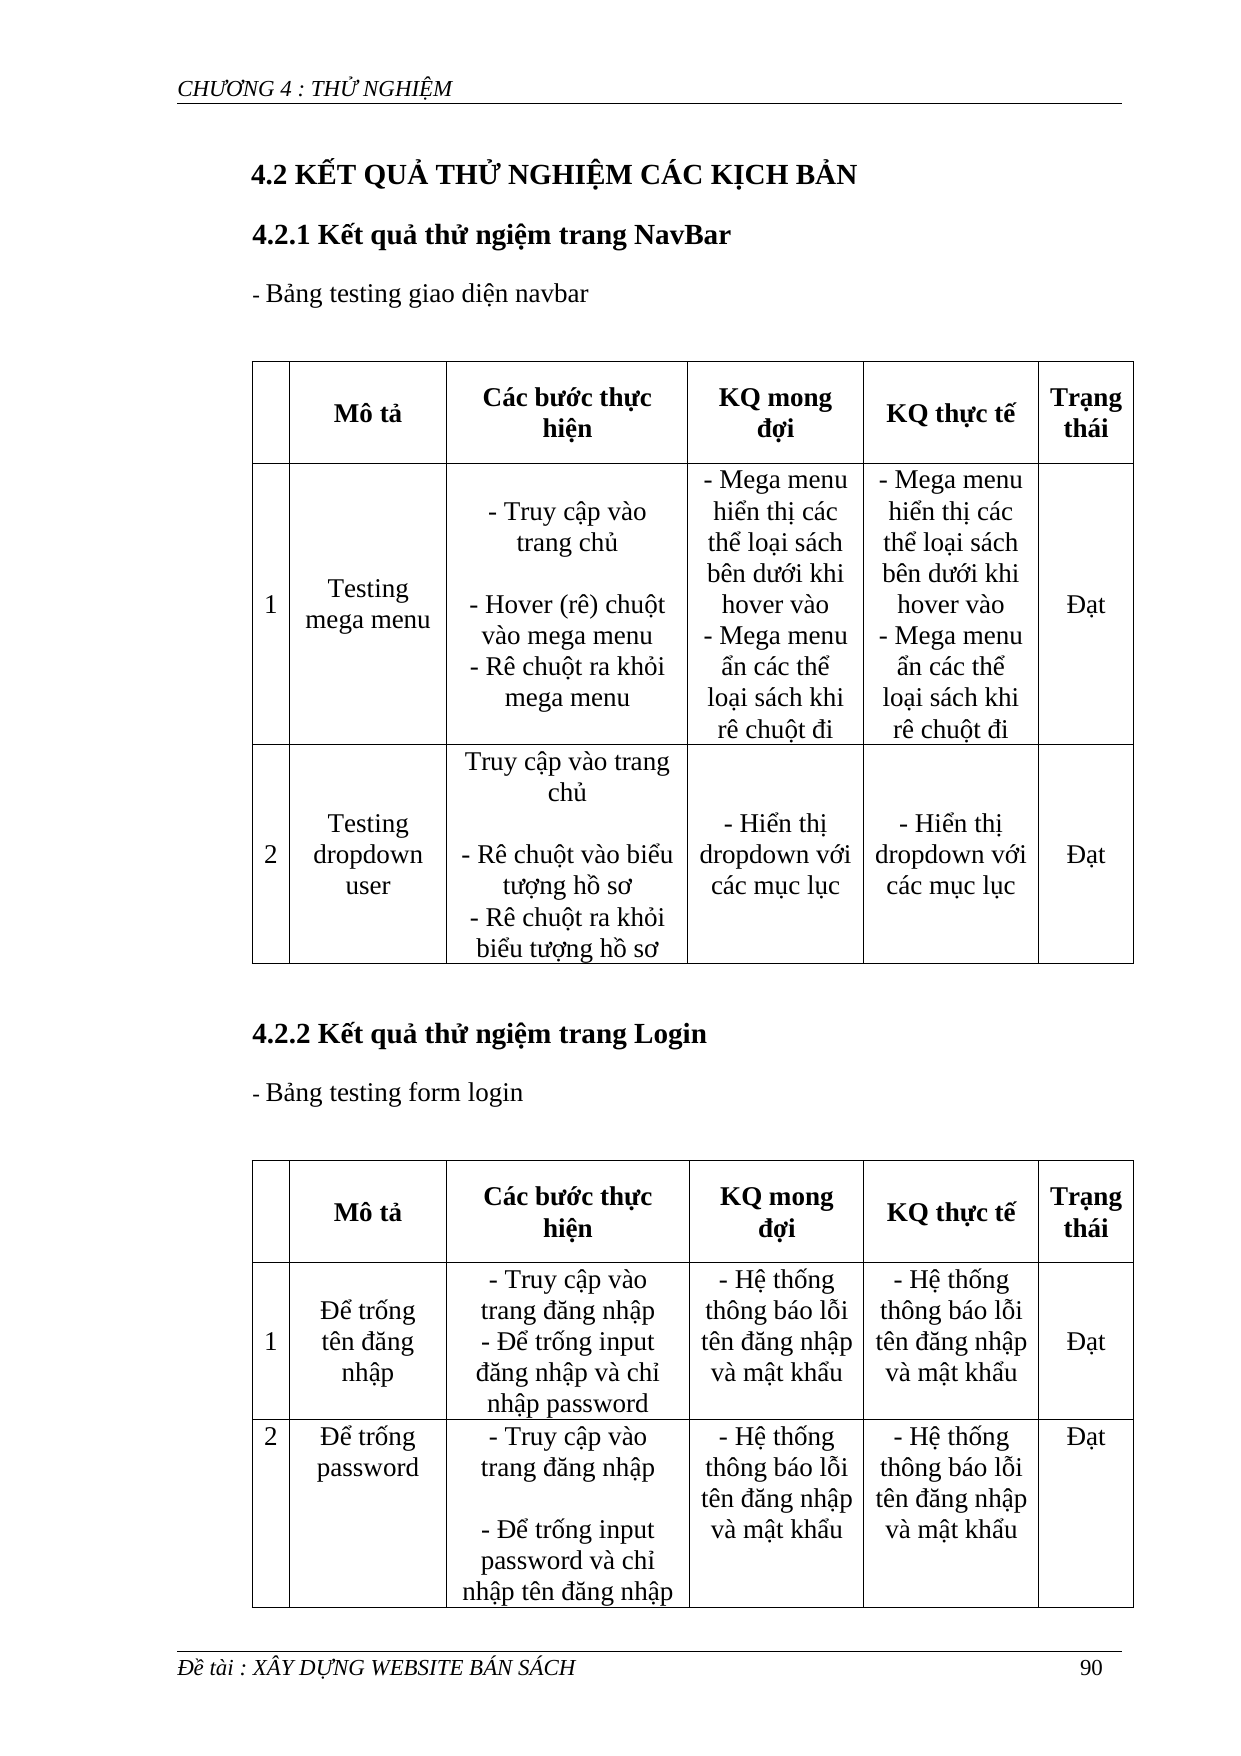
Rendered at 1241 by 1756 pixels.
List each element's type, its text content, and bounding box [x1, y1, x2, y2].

table_header Trạng thái [1039, 362, 1133, 462]
table_cell Để trống password [290, 1420, 446, 1607]
table_header Mô tả [290, 1161, 446, 1262]
text 4.2.1 Kết quả thử ngiệm trang NavBar [177, 217, 1122, 251]
table_cell - Truy cập vào trang đăng nhập - Để trống input đăng nhập và chỉ nhập password [447, 1263, 689, 1419]
table_cell 1 [253, 464, 289, 744]
table_cell - Hệ thống thông báo lỗi tên đăng nhập và mật khẩu [690, 1263, 863, 1419]
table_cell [864, 1420, 1038, 1607]
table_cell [690, 1420, 863, 1607]
table_cell - Hệ thống thông báo lỗi tên đăng nhập và mật khẩu [864, 1263, 1038, 1419]
table_cell Đạt [1039, 1420, 1133, 1607]
table_header Các bước thực hiện [447, 1161, 689, 1262]
table_cell Testing mega menu [290, 464, 446, 744]
table_header Trạng thái [1039, 1161, 1133, 1262]
table_cell Truy cập vào trang chủ - Rê chuột vào biểu tượng hồ sơ - Rê chuột ra khỏi biểu tượng hồ sơ [447, 745, 687, 963]
table_header Mô tả [290, 362, 446, 462]
table_cell - Mega menu hiển thị các thể loại sách bên dưới khi hover vào - Mega menu ẩn các thể loại sách khi rê chuột đi [688, 464, 863, 744]
text 4.2.2 Kết quả thử ngiệm trang Login [177, 1017, 1122, 1050]
text - Bảng testing giao diện navbar [177, 277, 1122, 308]
table_cell - Mega menu hiển thị các thể loại sách bên dưới khi hover vào - Mega menu ẩn các thể loại sách khi rê chuột đi [864, 464, 1038, 744]
table_cell Đạt [1039, 745, 1133, 963]
table_header KQ mong đợi [690, 1161, 863, 1262]
table_header KQ mong đợi [688, 362, 863, 462]
table_cell - Hiển thị dropdown với các mục lục [688, 745, 863, 963]
table_cell Đạt [1039, 1263, 1133, 1419]
table_cell Testing dropdown user [290, 745, 446, 963]
table_cell 2 [253, 745, 289, 963]
table_header KQ thực tế [864, 362, 1038, 462]
subtitle 4.2 KẾT QUẢ THỬ NGHIỆM CÁC KỊCH BẢN [229, 157, 1122, 191]
table_header Các bước thực hiện [447, 362, 687, 462]
table_cell Để trống tên đăng nhập [290, 1263, 446, 1419]
table_cell - Truy cập vào trang chủ - Hover (rê) chuột vào mega menu - Rê chuột ra khỏi mega menu [447, 464, 687, 744]
table_header [253, 1161, 289, 1262]
table_cell - Hiển thị dropdown với các mục lục [864, 745, 1038, 963]
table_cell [447, 1420, 689, 1607]
table_cell 1 [253, 1263, 289, 1419]
table_header [253, 362, 289, 462]
table_cell 2 [253, 1420, 289, 1607]
table_header KQ thực tế [864, 1161, 1038, 1262]
text - Bảng testing form login [177, 1077, 1122, 1108]
table_cell Đạt [1039, 464, 1133, 744]
